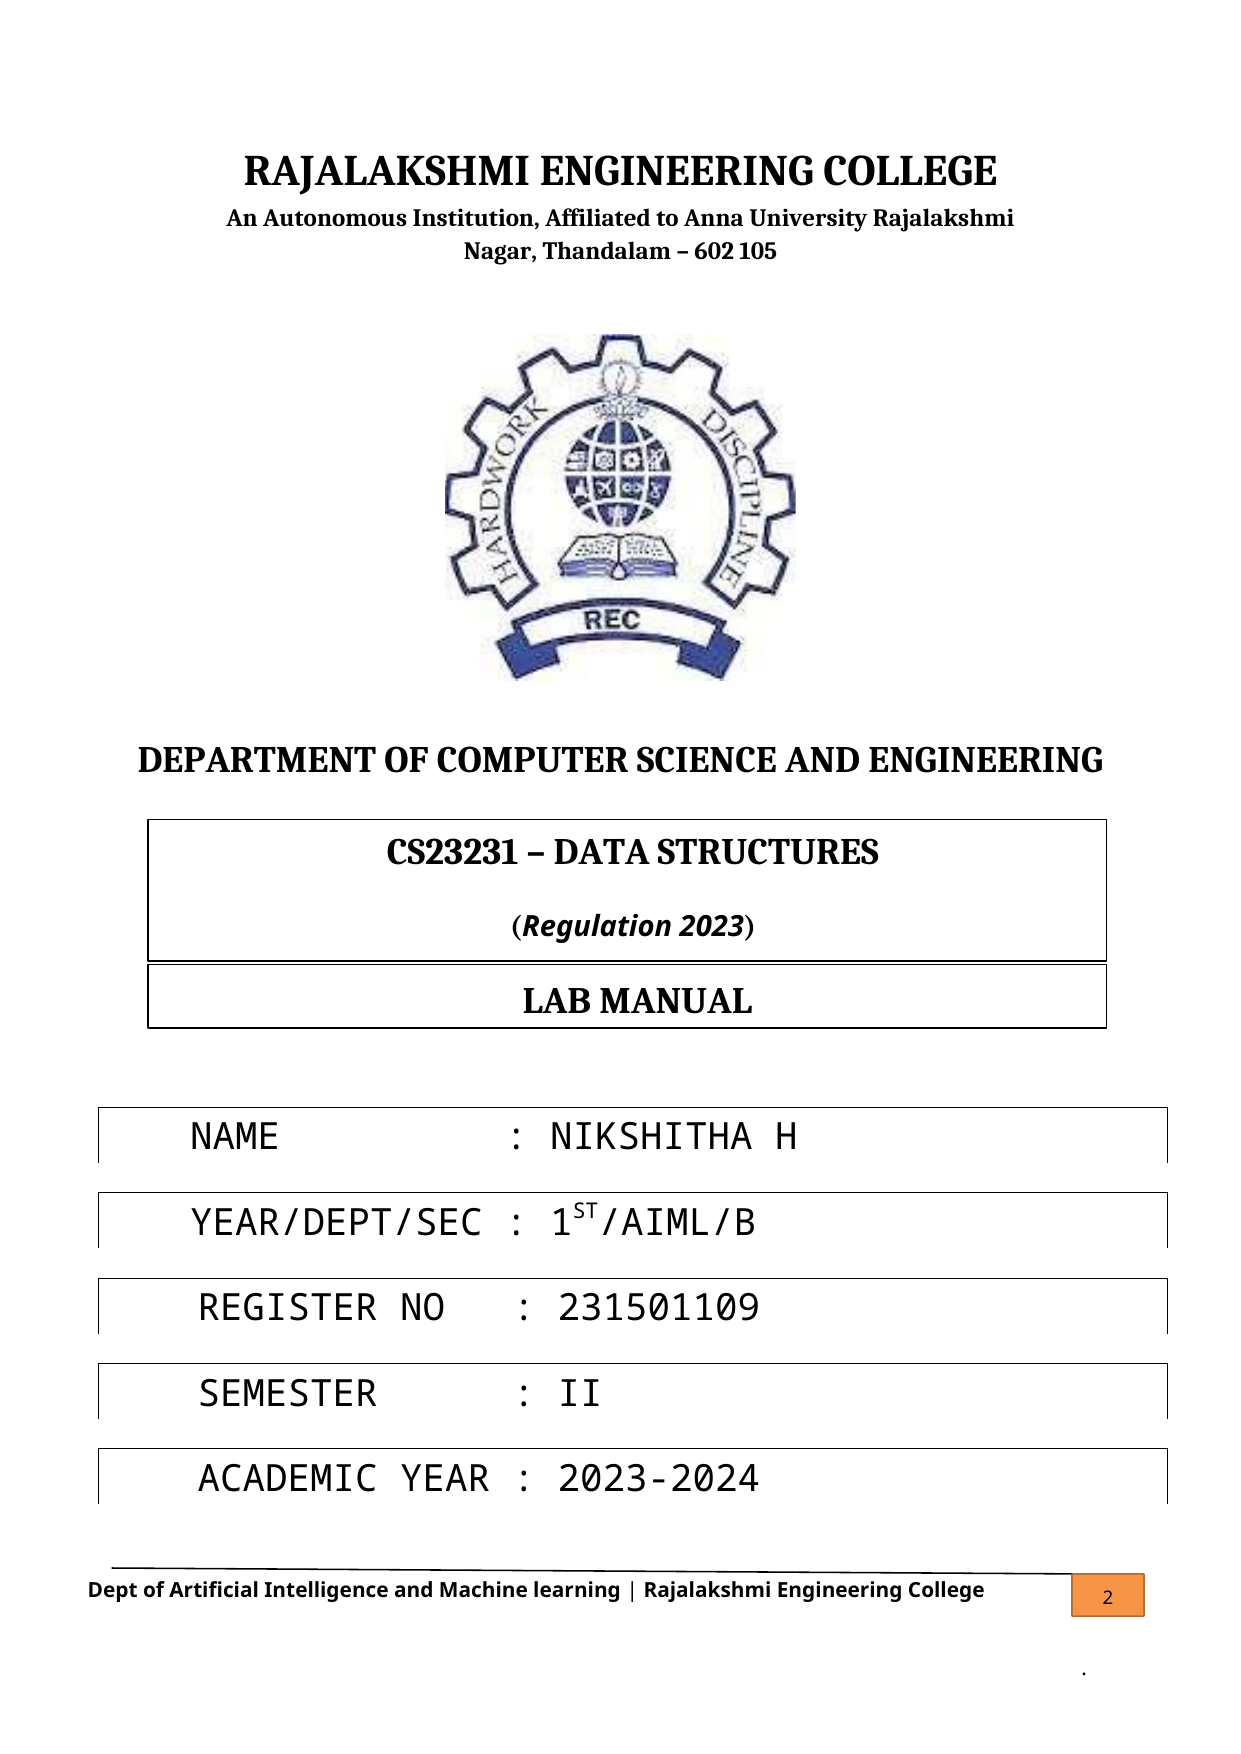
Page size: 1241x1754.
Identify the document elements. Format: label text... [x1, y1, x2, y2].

subtitle YEAR/DEPT/SEC : 1ST/AIML/B [99, 1193, 1167, 1248]
subtitle SEMESTER : II [99, 1364, 1167, 1419]
text DEPARTMENT OF COMPUTER SCIENCE AND ENGINEERING [100, 739, 1141, 782]
picture [445, 334, 796, 681]
subtitle REGISTER NO : 231501109 [99, 1279, 1167, 1334]
subtitle NAME : NIKSHITHA H [99, 1108, 1167, 1163]
text An Autonomous Institution, Affiliated to Anna University Rajalakshmi Nagar, Thandalam – 602 105 [208, 204, 1032, 266]
subtitle ACADEMIC YEAR : 2023-2024 [99, 1449, 1167, 1504]
text RAJALAKSHMI ENGINEERING COLLEGE [98, 146, 1143, 196]
